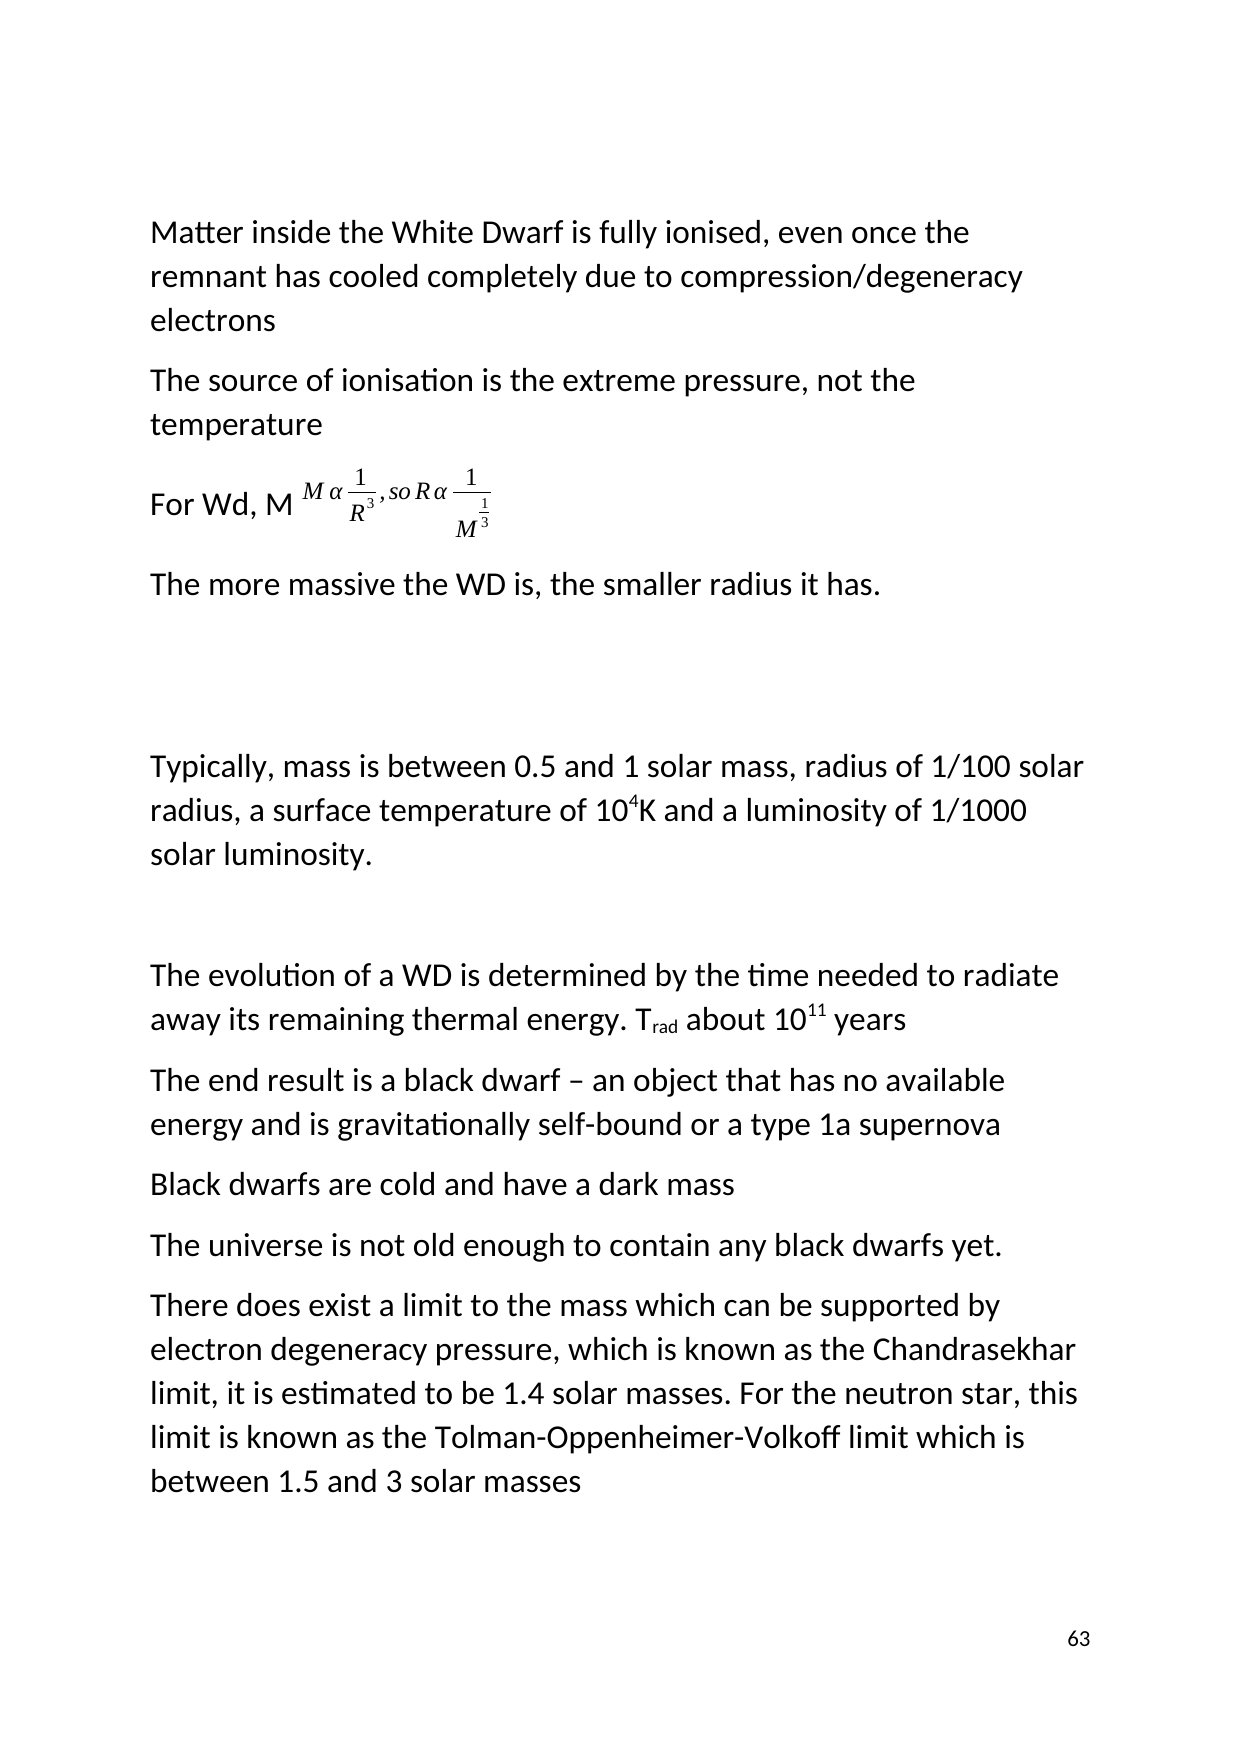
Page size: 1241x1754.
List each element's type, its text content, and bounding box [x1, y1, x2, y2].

text Typically, mass is between 0.5 and 1 solar mass, radius of 1/100 solar radius, a surface temperature of 104K and a luminosity of 1/1000 solar luminosity. [150, 745, 1090, 873]
text Black dwarfs are cold and have a dark mass [150, 1163, 1090, 1204]
text The source of ionisation is the extreme pressure, not the temperature [150, 359, 1090, 444]
text The universe is not old enough to contain any black dwarfs yet. [150, 1224, 1090, 1264]
text Matter inside the White Dwarf is fully ionised, even once the remnant has cooled completely due to compression/degeneracy electrons [150, 211, 1090, 339]
text There does exist a limit to the mass which can be supported by electron degeneracy pressure, which is known as the Chandrasekhar limit, it is estimated to be 1.4 solar masses. For the neutron star, this limit is known as the Tolman-Oppenheimer-Volkoff limit which is between 1.5 and 3 solar masses [150, 1284, 1090, 1501]
text The evolution of a WD is determined by the time needed to radiate away its remaining thermal energy. Trad about 1011 years [150, 954, 1090, 1039]
text The more massive the WD is, the smaller radius it has. [150, 563, 1090, 604]
text The end result is a black dwarf – an object that has no available energy and is gravitationally self-bound or a type 1a supernova [150, 1059, 1090, 1143]
text For Wd, M [150, 464, 1090, 543]
